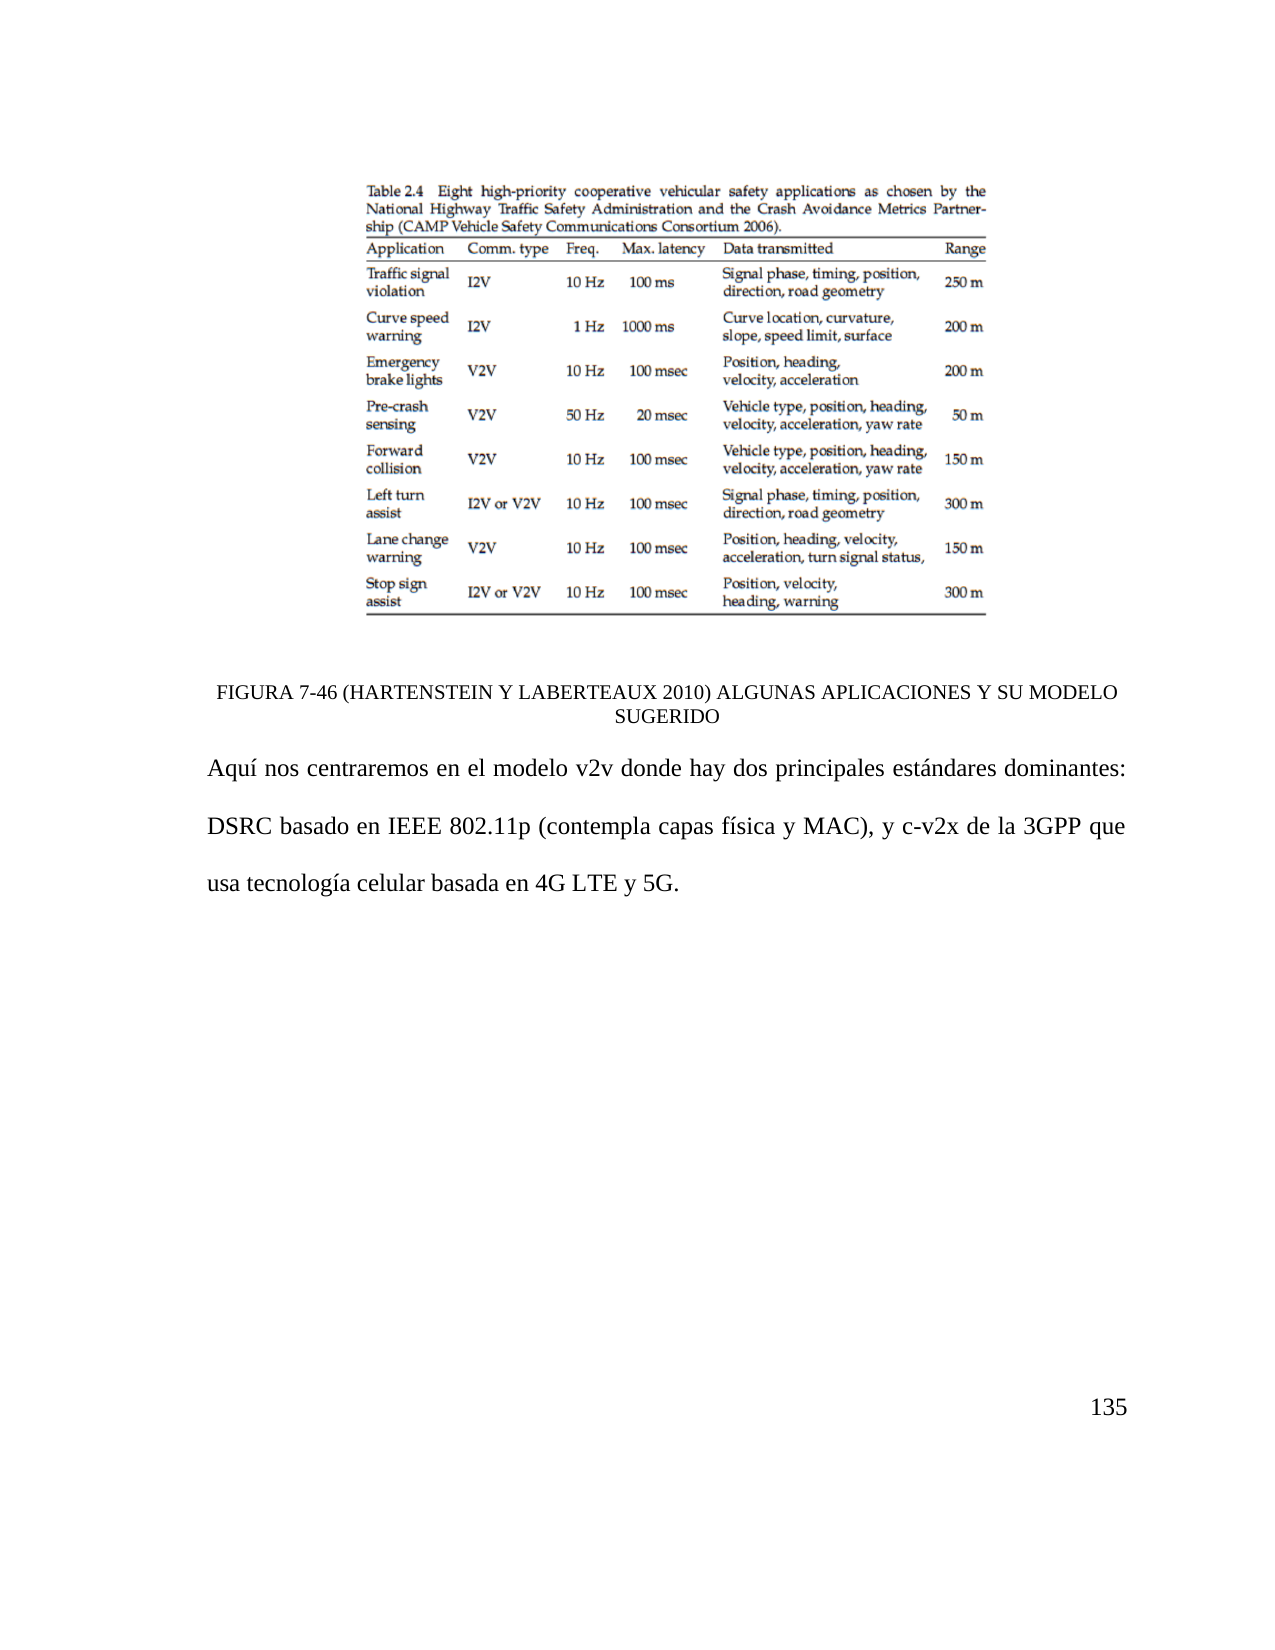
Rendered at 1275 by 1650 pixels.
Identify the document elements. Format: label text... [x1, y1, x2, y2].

text Figura - (Hartenstein y Laberteaux 2010) Algunas aplicaciones y su modelo sugerido [207, 680, 1127, 728]
text Aquí nos centraremos en el modelo v2v donde hay dos principales estándares dominantes: DSRC basado en IEEE 802.11p (contempla capas física y MAC), y c-v2x de la 3GPP que usa tecnología celular basada en 4G LTE y 5G. [207, 753, 1127, 897]
picture [359, 172, 989, 639]
